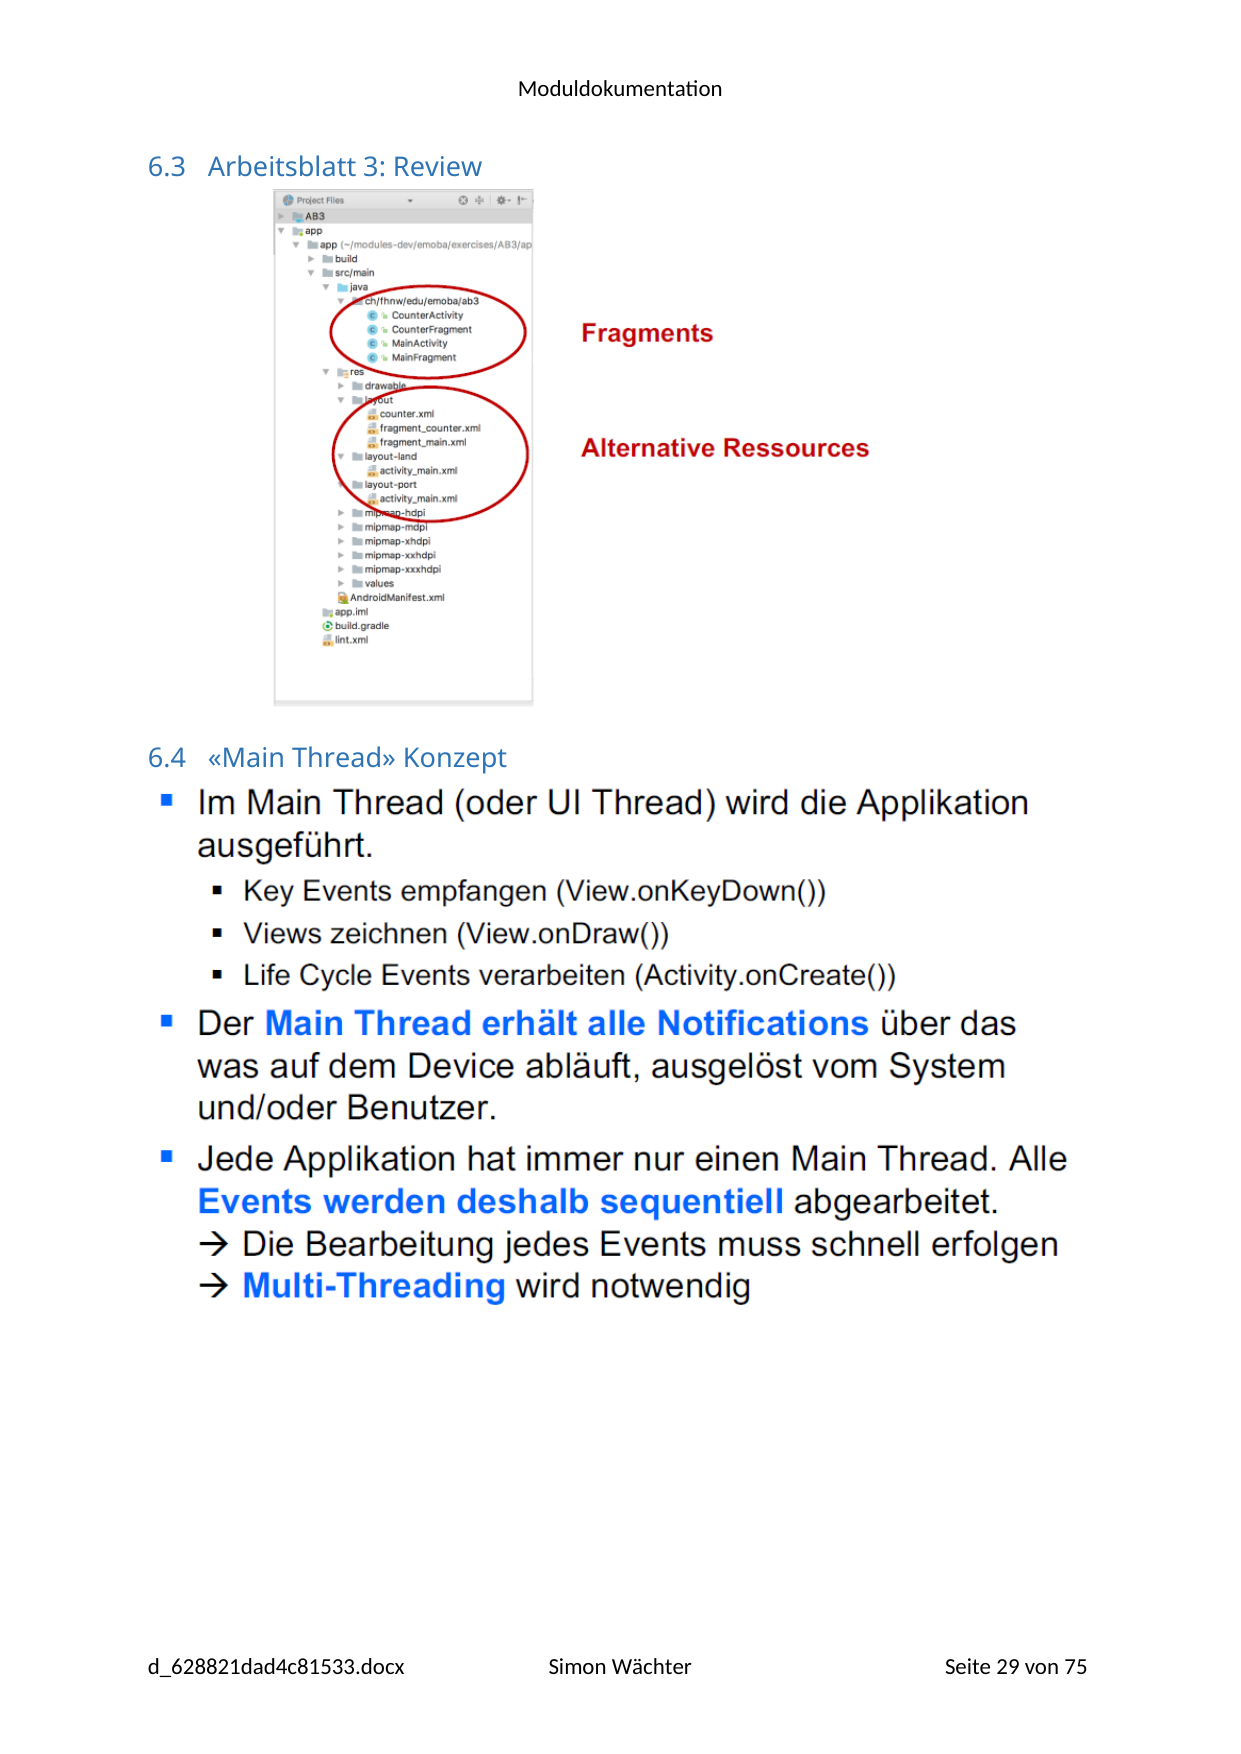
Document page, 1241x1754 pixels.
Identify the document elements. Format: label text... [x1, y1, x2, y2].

subtitle «Main Thread» Konzept [148, 739, 1093, 776]
picture [147, 187, 1093, 720]
picture [147, 778, 1093, 1306]
subtitle Arbeitsblatt 3: Review [148, 148, 1093, 184]
